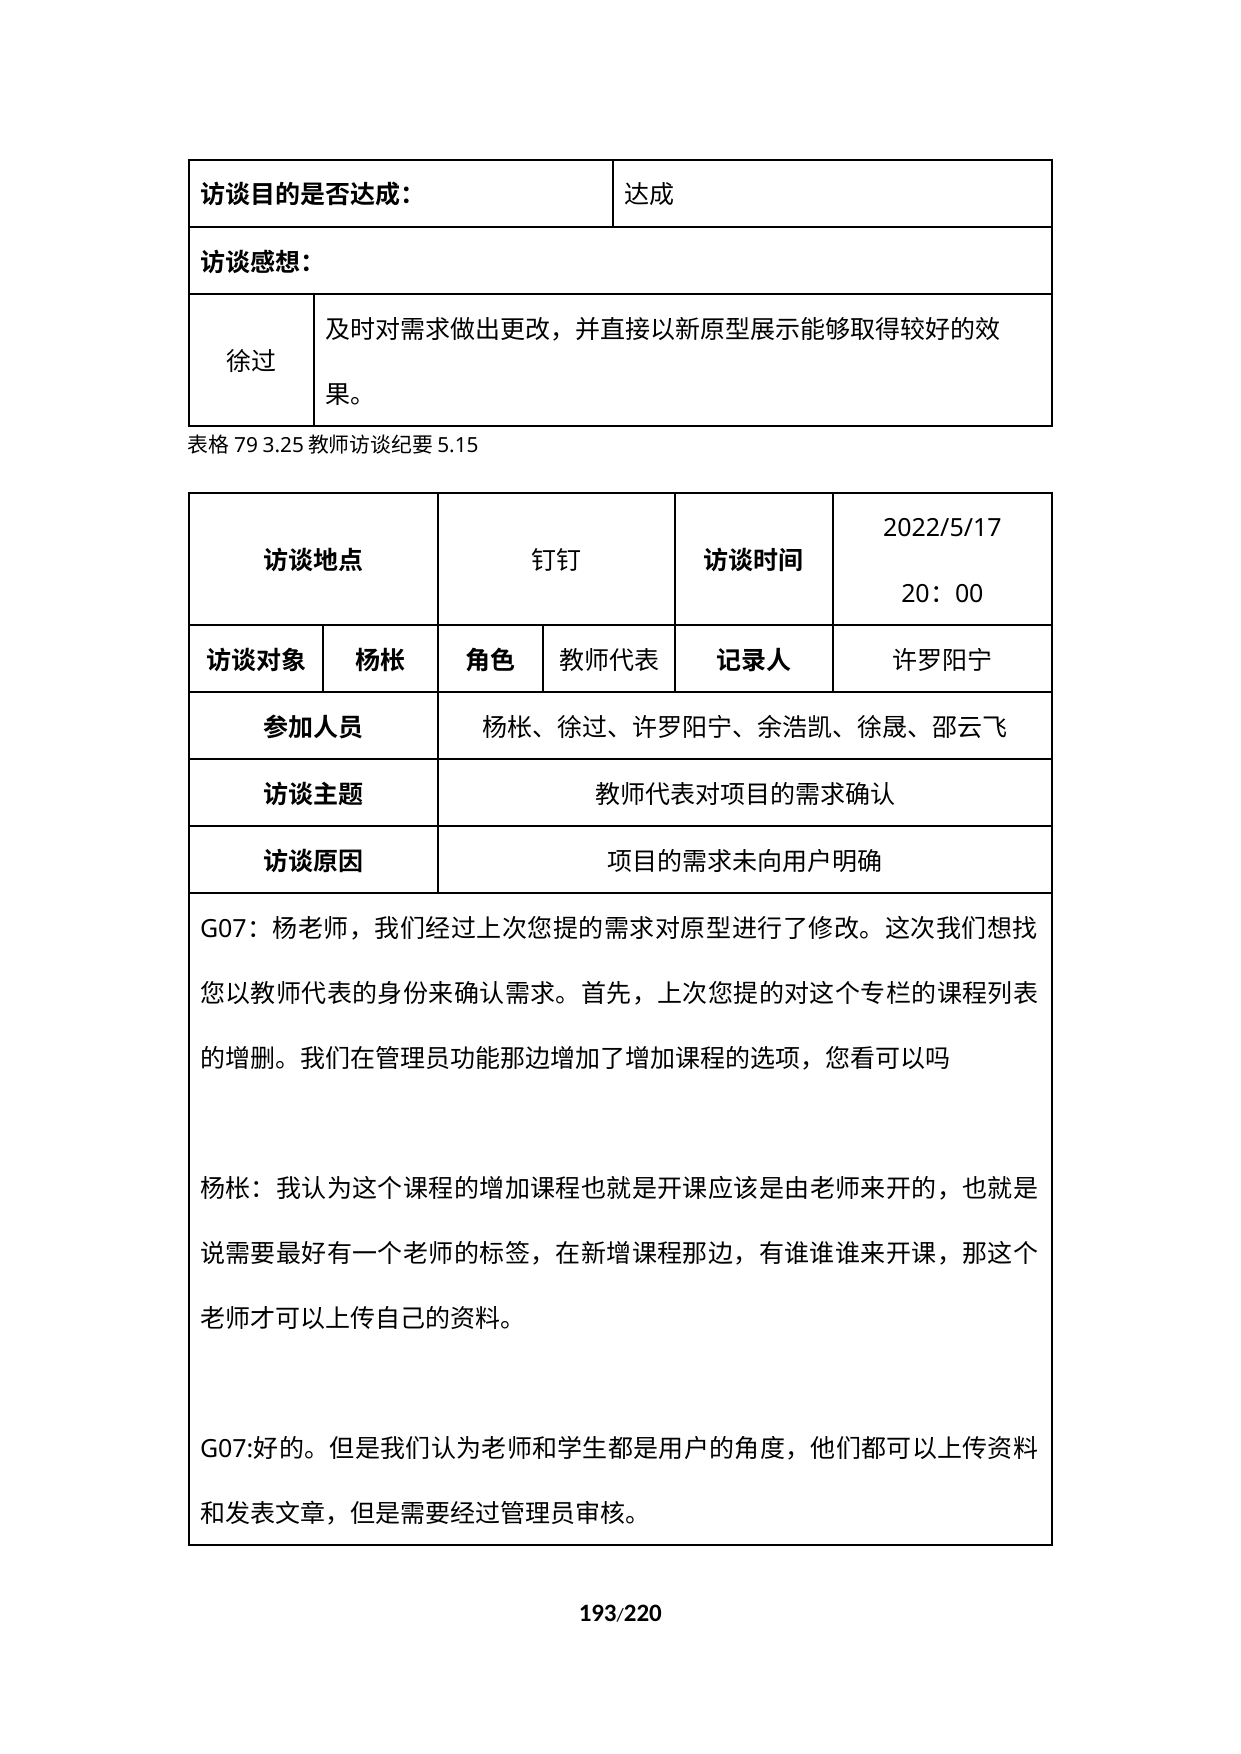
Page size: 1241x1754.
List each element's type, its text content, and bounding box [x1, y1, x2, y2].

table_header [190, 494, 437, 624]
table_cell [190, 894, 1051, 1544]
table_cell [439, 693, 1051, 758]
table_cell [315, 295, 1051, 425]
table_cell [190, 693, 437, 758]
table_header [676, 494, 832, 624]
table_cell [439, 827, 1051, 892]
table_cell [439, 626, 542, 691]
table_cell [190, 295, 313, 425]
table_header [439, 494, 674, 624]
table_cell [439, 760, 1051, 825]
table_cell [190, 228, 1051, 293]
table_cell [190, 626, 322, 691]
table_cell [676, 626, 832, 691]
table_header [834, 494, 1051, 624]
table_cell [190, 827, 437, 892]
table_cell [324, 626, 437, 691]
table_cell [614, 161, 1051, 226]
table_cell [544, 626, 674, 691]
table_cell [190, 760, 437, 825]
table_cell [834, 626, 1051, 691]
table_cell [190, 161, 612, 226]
text 表格 79 3.25教师访谈纪要5.15 [187, 427, 1053, 459]
